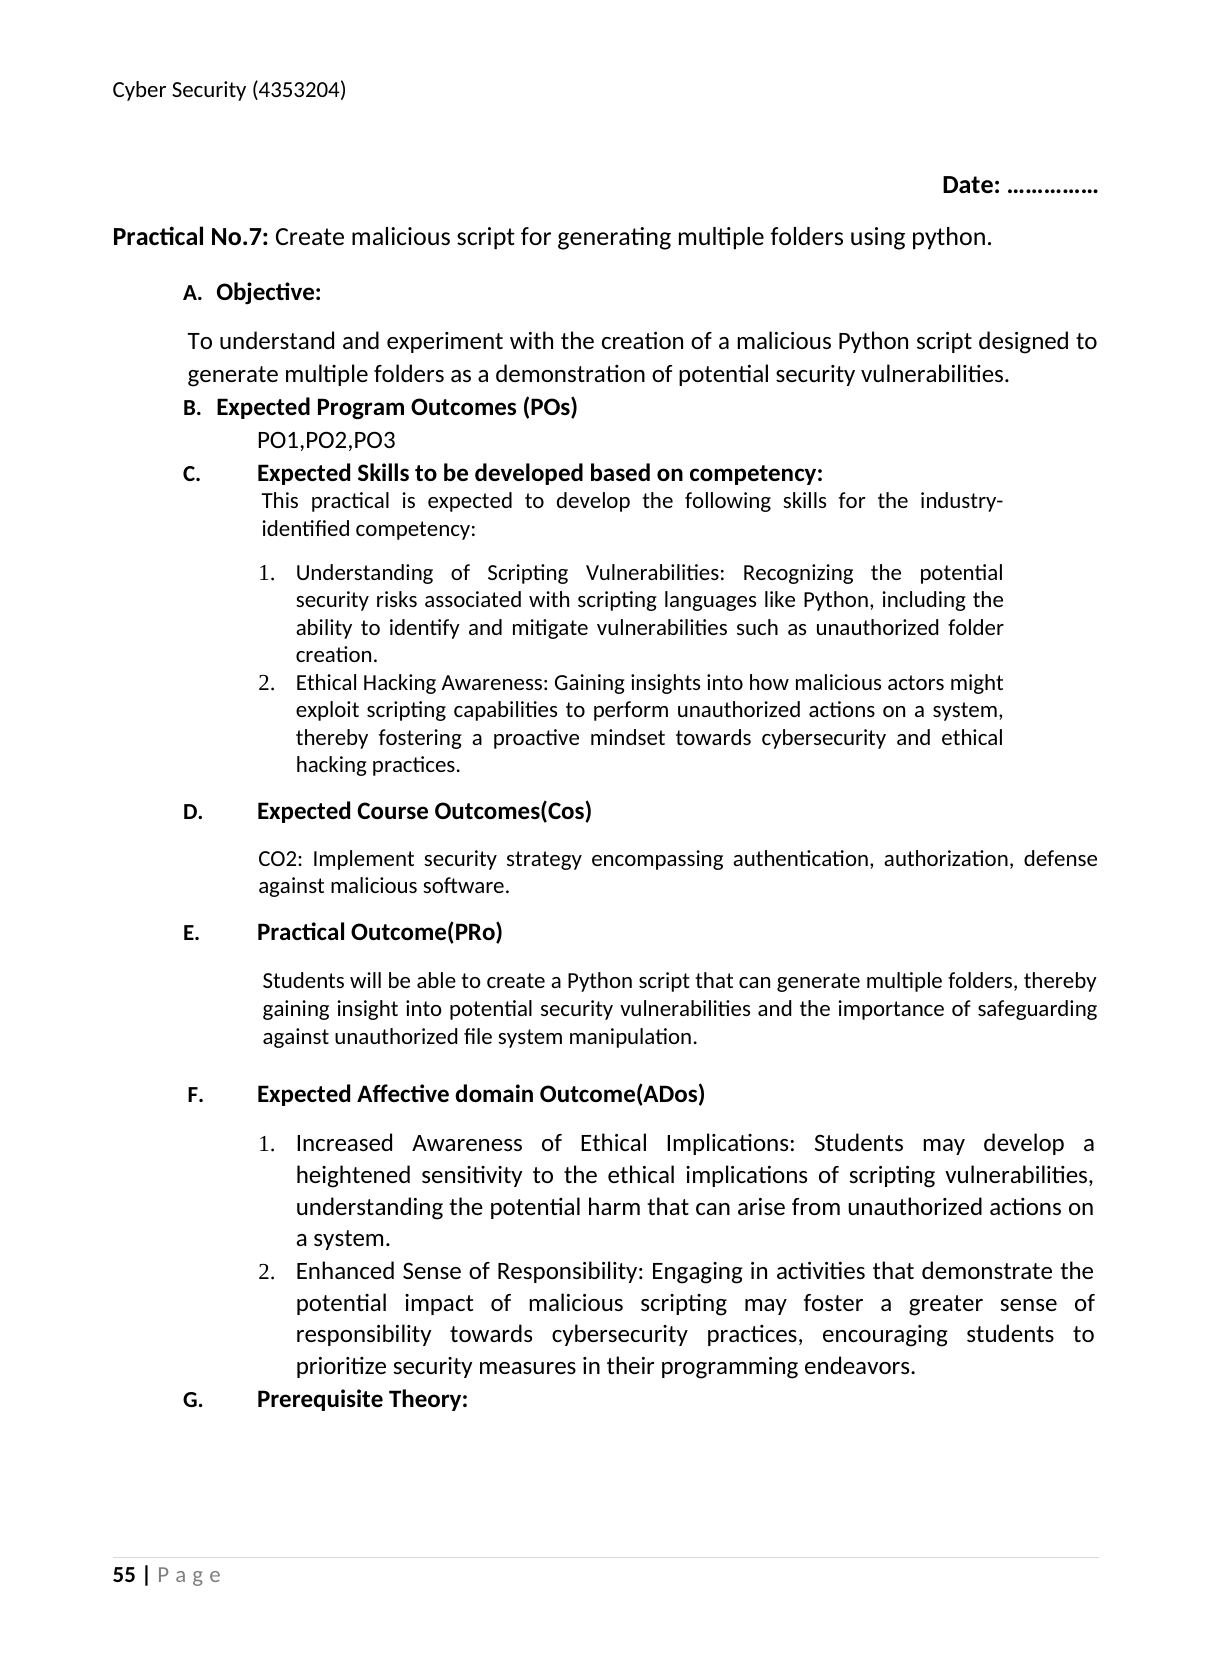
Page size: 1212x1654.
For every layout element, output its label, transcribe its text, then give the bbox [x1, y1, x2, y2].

list Understanding of Scripting Vulnerabilities: Recognizing the potential security risks associated with scripting languages like Python, including the ability to identify and mitigate vulnerabilities such as unauthorized folder creation. [258, 558, 1005, 668]
list Expected Program Outcomes (POs) [183, 391, 1099, 422]
text To understand and experiment with the creation of a malicious Python script designed to generate multiple folders as a demonstration of potential security vulnerabilities. [187, 325, 1099, 389]
list Ethical Hacking Awareness: Gaining insights into how malicious actors might exploit scripting capabilities to perform unauthorized actions on a system, thereby fostering a proactive mindset towards cybersecurity and ethical hacking practices. [258, 668, 1005, 778]
list Expected Affective domain Outcome(ADos) [187, 1078, 765, 1108]
list Objective: [183, 276, 1099, 306]
text Practical No.7: Create malicious script for generating multiple folders using python. [112, 219, 1099, 251]
text Students will be able to create a Python script that can generate multiple folders, thereby gaining insight into potential security vulnerabilities and the importance of safeguarding against unauthorized file system manipulation. [262, 966, 1099, 1050]
list Expected Skills to be developed based on competency: [183, 457, 1067, 487]
list Prerequisite Theory: [183, 1383, 1099, 1413]
list Enhanced Sense of Responsibility: Engaging in activities that demonstrate the potential impact of malicious scripting may foster a greater sense of responsibility towards cybersecurity practices, encouraging students to prioritize security measures in their programming endeavors. [258, 1255, 1096, 1381]
list Expected Course Outcomes(Cos) [183, 795, 1099, 826]
text CO2: Implement security strategy encompassing authentication, authorization, defense against malicious software. [258, 844, 1099, 900]
text PO1,PO2,PO3 [257, 424, 1099, 455]
list Practical Outcome(PRo) [183, 916, 1099, 947]
text This practical is expected to develop the following skills for the industry-identified competency: [261, 487, 1005, 542]
list Increased Awareness of Ethical Implications: Students may develop a heightened sensitivity to the ethical implications of scripting vulnerabilities, understanding the potential harm that can arise from unauthorized actions on a system. [258, 1128, 1096, 1253]
text Date: …………… [300, 169, 1099, 200]
